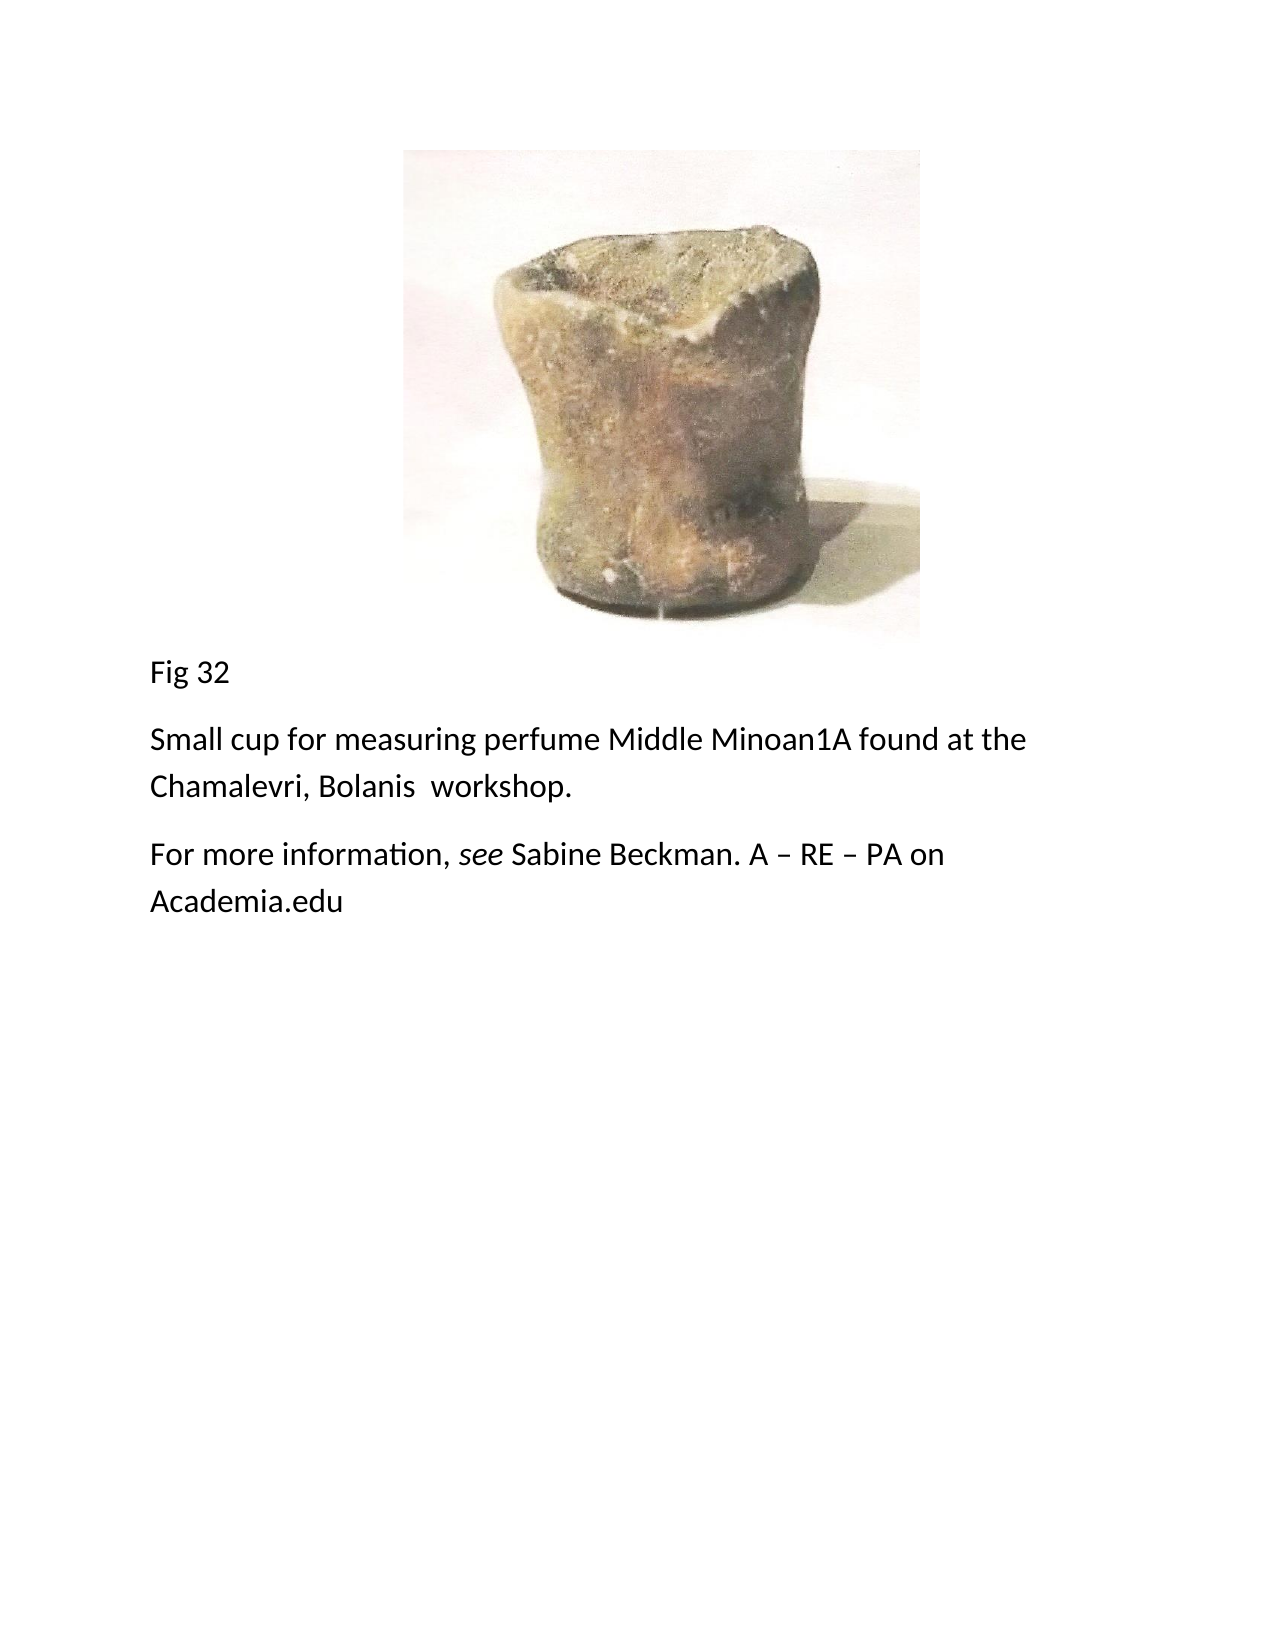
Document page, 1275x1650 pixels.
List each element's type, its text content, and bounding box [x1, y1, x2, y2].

picture [403, 150, 920, 684]
text For more information, see Sabine Beckman. A – RE – PA on Academia.edu [150, 833, 1125, 920]
text Small cup for measuring perfume Middle Minoan1A found at the Chamalevri, Bolanis workshop. [150, 718, 1125, 806]
